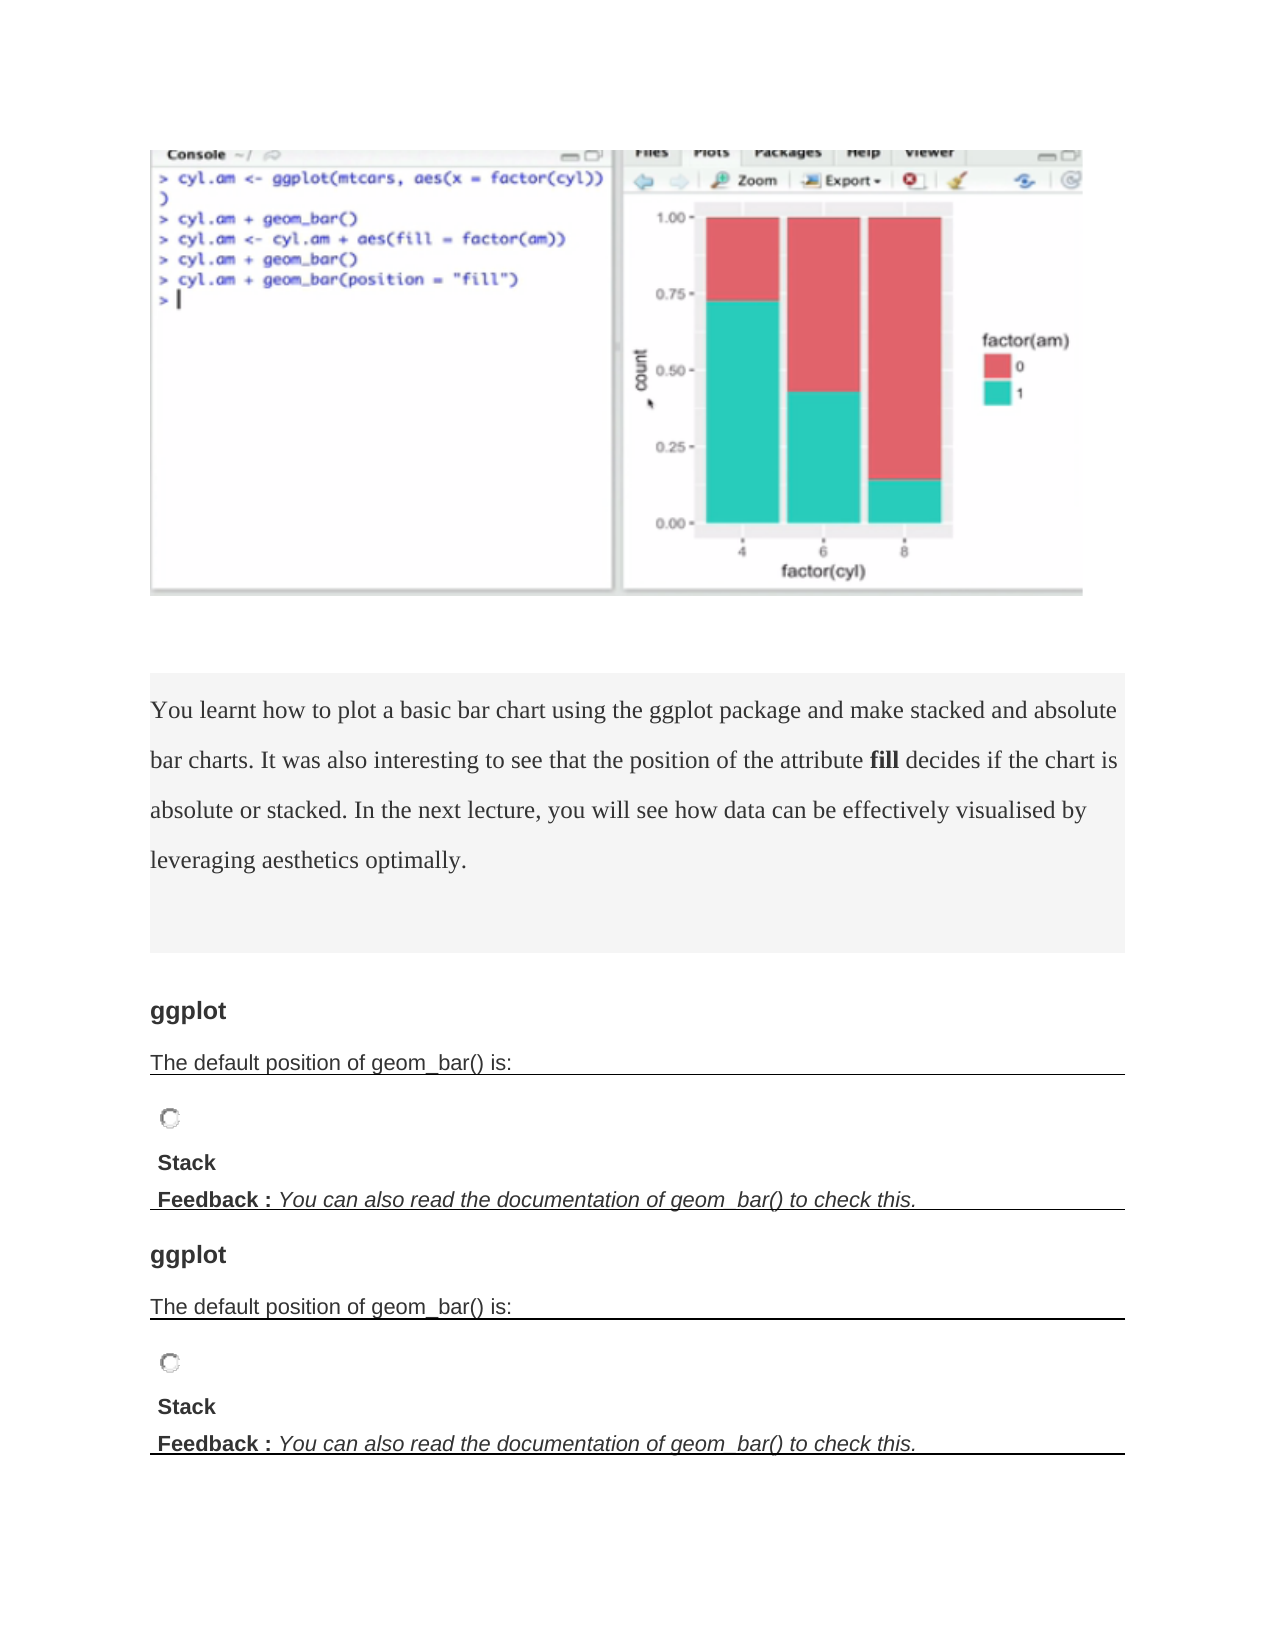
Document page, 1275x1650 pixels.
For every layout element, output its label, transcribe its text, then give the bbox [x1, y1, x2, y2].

text Feedback : You can also read the documentation of geom_bar() to check this. [157, 1175, 1125, 1209]
text Feedback : You can also read the documentation of geom_bar() to check this. [157, 1419, 1125, 1453]
text The default position of geom_bar() is: [150, 1277, 1125, 1318]
text The default position of geom_bar() is: [150, 1032, 1125, 1074]
text Stack [157, 1382, 1125, 1419]
text ggplot [150, 1226, 1125, 1269]
text ggplot [150, 982, 1125, 1024]
picture [150, 150, 1083, 596]
text You learnt how to plot a basic bar chart using the ggplot package and make stacked and absolute bar charts. It was also interesting to see that the position of the attribute fill decides if the chart is absolute or stacked. In the next lecture, you will see how data can be effectively visualised by leveraging aesthetics optimally. [150, 673, 1125, 873]
text Stack [157, 1137, 1125, 1175]
